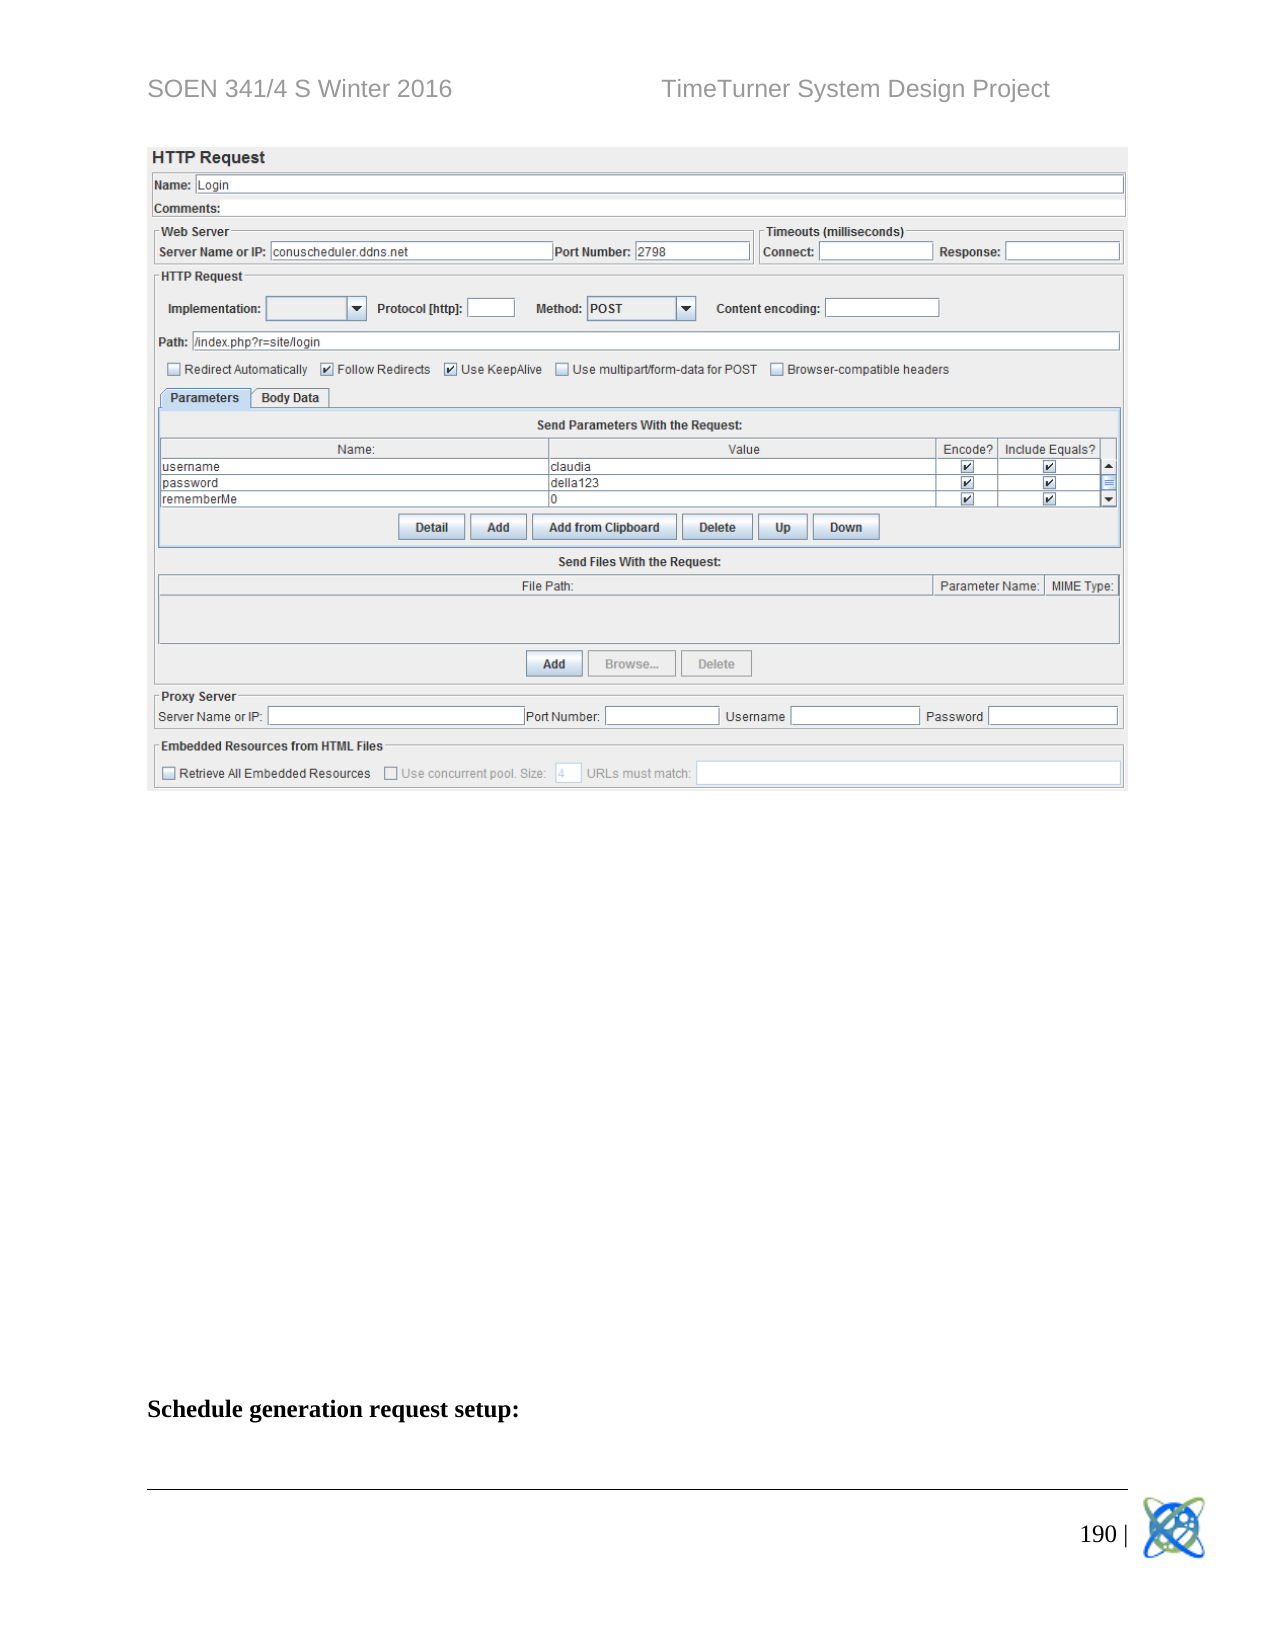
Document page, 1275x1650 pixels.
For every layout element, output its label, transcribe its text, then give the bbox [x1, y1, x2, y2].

picture [1123, 1490, 1224, 1566]
picture [147, 147, 1129, 791]
text Schedule generation request setup: [147, 1394, 1128, 1423]
